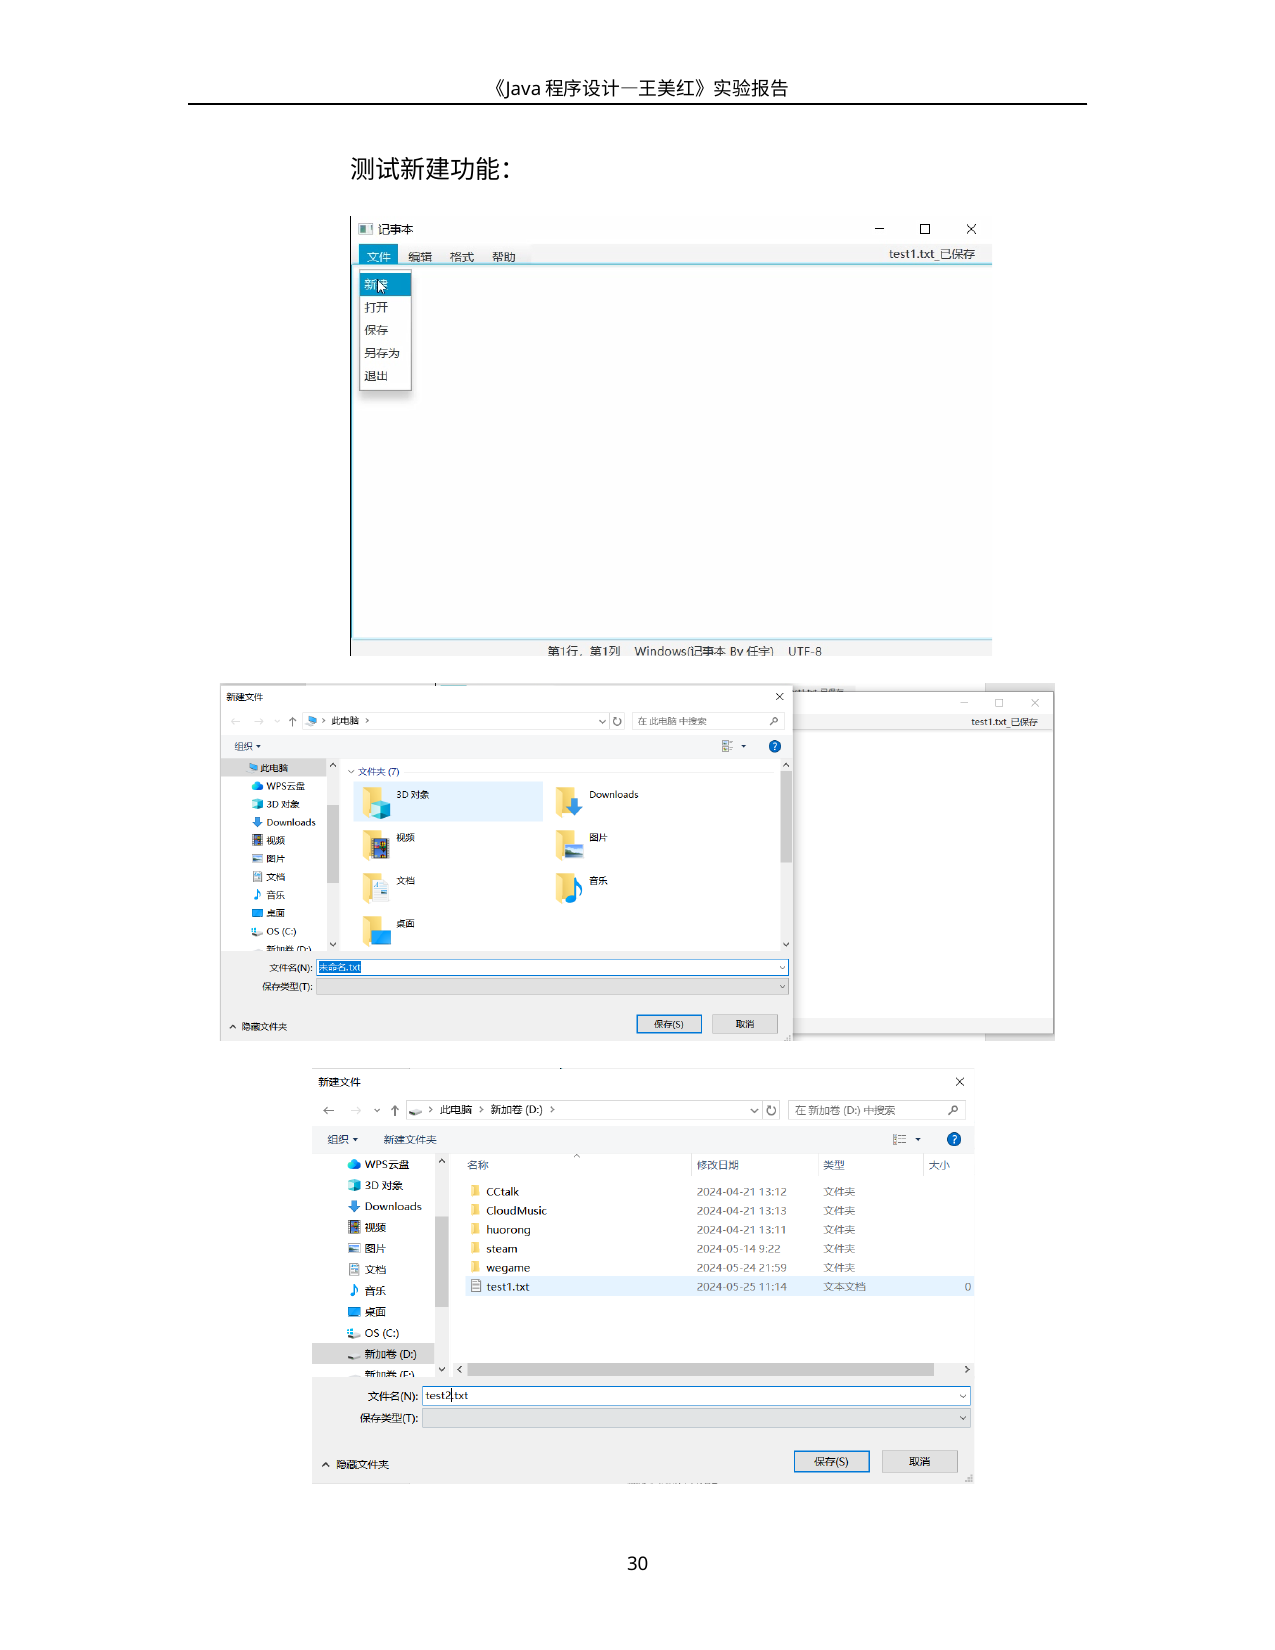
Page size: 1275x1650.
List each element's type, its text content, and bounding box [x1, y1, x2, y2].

picture [350, 216, 993, 656]
list 测试新建功能： [350, 150, 1087, 186]
picture [312, 1068, 975, 1484]
picture [219, 683, 1055, 1041]
